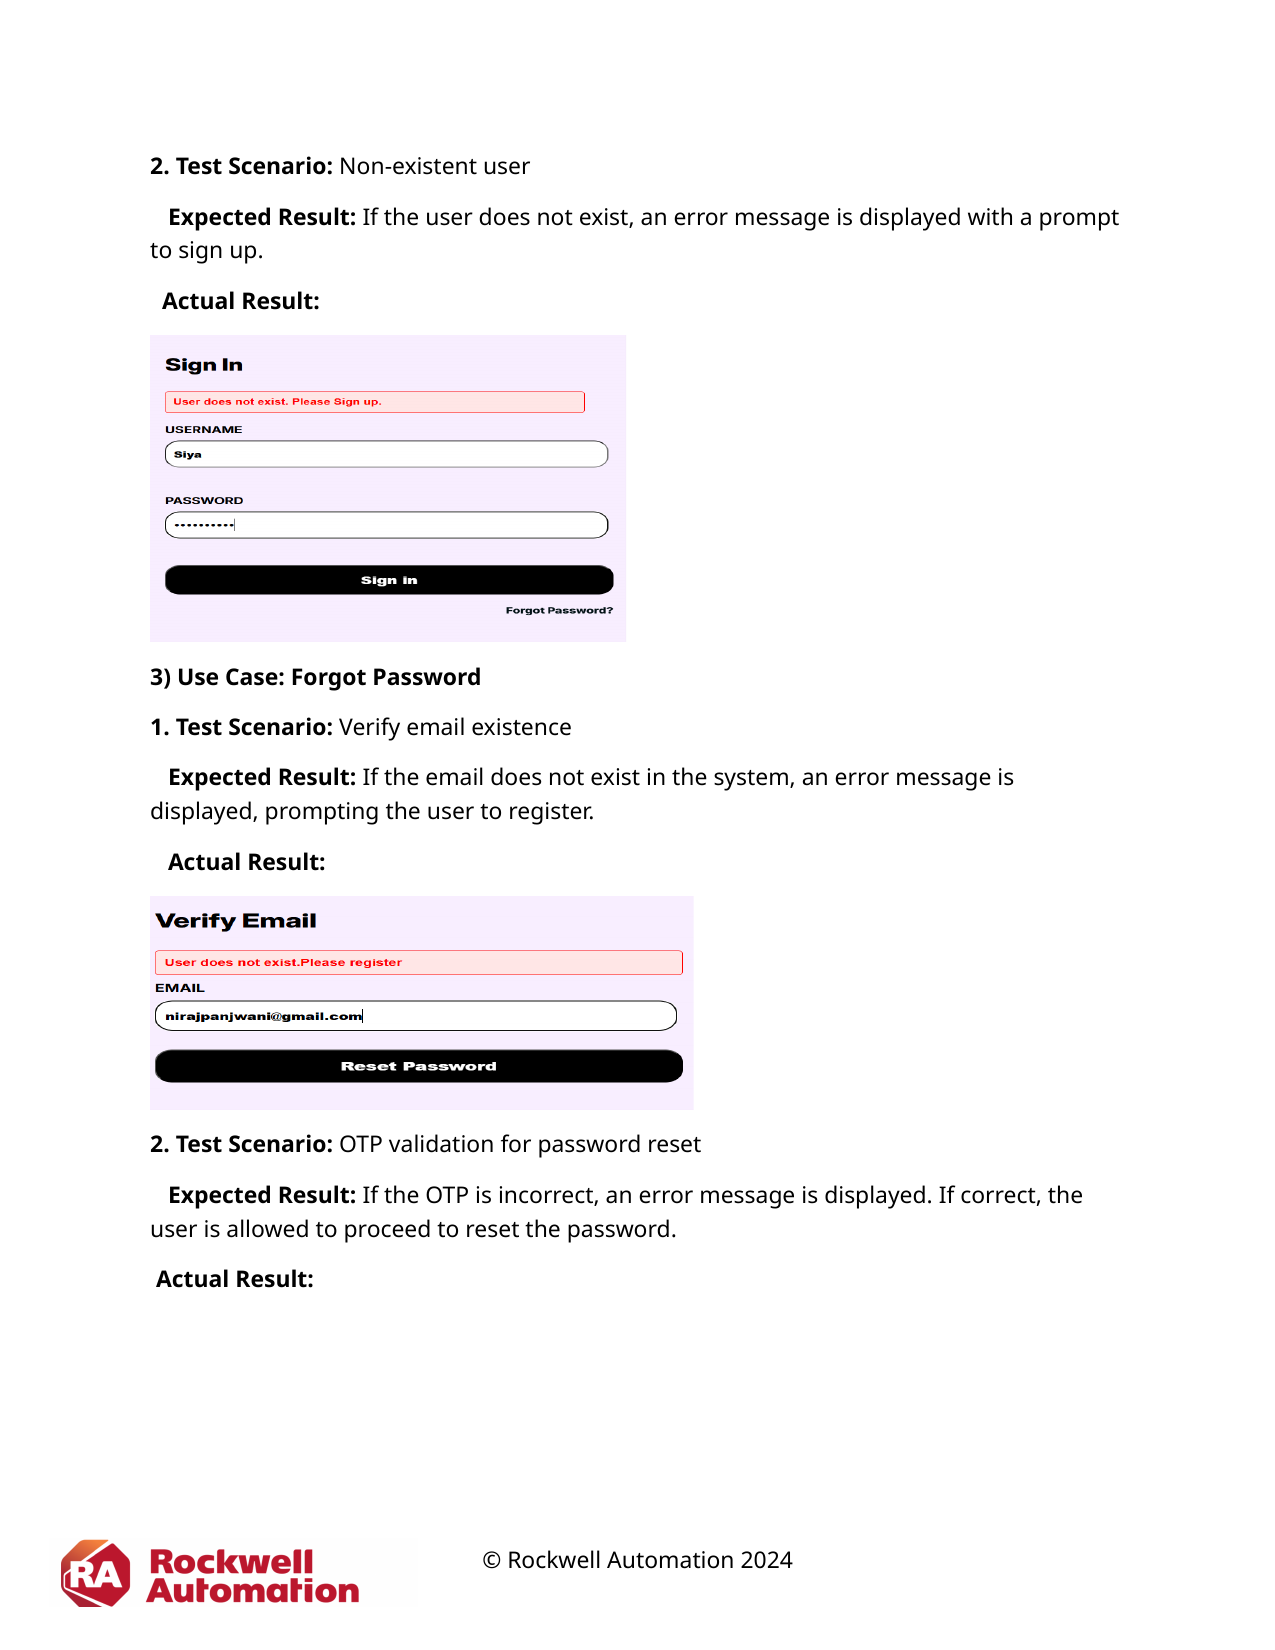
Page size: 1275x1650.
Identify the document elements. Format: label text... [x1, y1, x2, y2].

picture [150, 335, 627, 642]
text 2. Test Scenario: Non-existent user [150, 150, 1125, 181]
text Actual Result: [150, 846, 1125, 877]
text 1. Test Scenario: Verify email existence [150, 711, 1125, 742]
text Expected Result: If the OTP is incorrect, an error message is displayed. If correct, the user is allowed to proceed to reset the password. [150, 1179, 1125, 1244]
text Actual Result: [150, 284, 1125, 316]
text Expected Result: If the email does not exist in the system, an error message is displayed, prompting the user to register. [150, 761, 1125, 826]
text Expected Result: If the user does not exist, an error message is displayed with a prompt to sign up. [150, 200, 1125, 265]
picture [48, 1538, 417, 1607]
text 3) Use Case: Forgot Password [150, 661, 1125, 692]
picture [150, 896, 694, 1110]
text Actual Result: [150, 1263, 1125, 1294]
text 2. Test Scenario: OTP validation for password reset [150, 1128, 1125, 1159]
